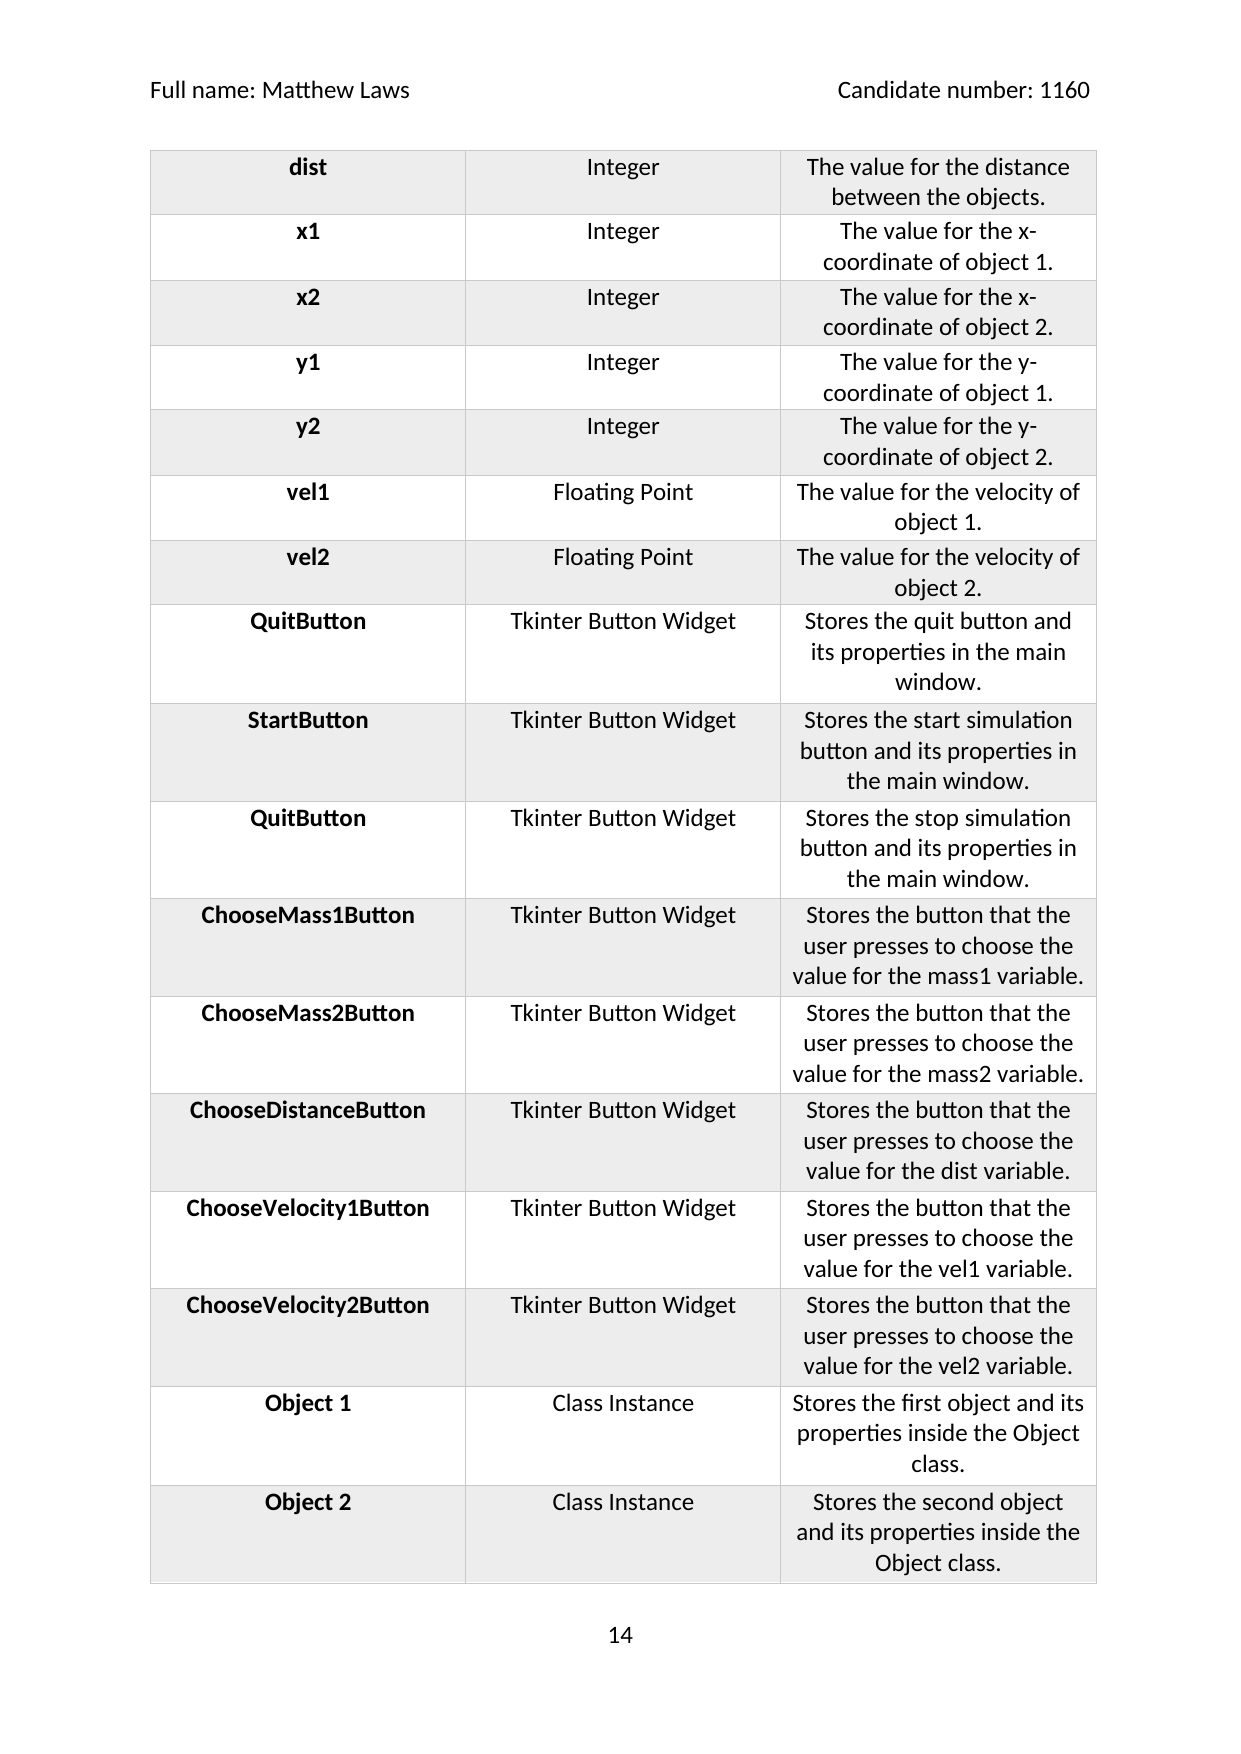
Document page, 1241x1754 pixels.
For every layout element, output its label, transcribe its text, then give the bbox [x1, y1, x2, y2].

table_cell dist [151, 151, 465, 214]
table_cell Tkinter Button Widget [466, 997, 780, 1093]
table_cell Floating Point [466, 541, 780, 604]
table_cell Stores the start simulation button and its properties in the main window. [781, 704, 1096, 801]
table_cell ChooseMass1Button [151, 899, 465, 996]
table_cell The value for the distance between the objects. [781, 151, 1096, 214]
table_cell Stores the button that the user presses to choose the value for the dist variable. [781, 1094, 1096, 1191]
table_cell Stores the quit button and its properties in the main window. [781, 605, 1096, 703]
table_cell y1 [151, 346, 465, 409]
table_cell Tkinter Button Widget [466, 1289, 780, 1386]
table_cell ChooseMass2Button [151, 997, 465, 1093]
table_cell Tkinter Button Widget [466, 802, 780, 898]
table_cell y2 [151, 410, 465, 475]
table_cell The value for the velocity of object 2. [781, 541, 1096, 604]
table_cell Integer [466, 281, 780, 345]
table_cell Integer [466, 215, 780, 279]
table_cell Stores the stop simulation button and its properties in the main window. [781, 802, 1096, 898]
table_cell Integer [466, 346, 780, 409]
table_cell Stores the second object and its properties inside the Object class. [781, 1486, 1096, 1582]
table_cell Object 2 [151, 1486, 465, 1582]
table_cell Class Instance [466, 1387, 780, 1485]
table_cell QuitButton [151, 802, 465, 898]
table_cell ChooseVelocity1Button [151, 1192, 465, 1288]
table_cell Tkinter Button Widget [466, 899, 780, 996]
table_cell The value for the x-coordinate of object 2. [781, 281, 1096, 345]
table_cell Tkinter Button Widget [466, 704, 780, 801]
table_cell ChooseDistanceButton [151, 1094, 465, 1191]
table_cell Stores the button that the user presses to choose the value for the mass1 variable. [781, 899, 1096, 996]
table_cell StartButton [151, 704, 465, 801]
table_cell The value for the x-coordinate of object 1. [781, 215, 1096, 279]
table_cell The value for the velocity of object 1. [781, 476, 1096, 540]
table_cell The value for the y-coordinate of object 2. [781, 410, 1096, 475]
table_cell Stores the button that the user presses to choose the value for the mass2 variable. [781, 997, 1096, 1093]
table_cell Stores the button that the user presses to choose the value for the vel2 variable. [781, 1289, 1096, 1386]
table_cell Tkinter Button Widget [466, 605, 780, 703]
table_cell Class Instance [466, 1486, 780, 1582]
table_cell ChooseVelocity2Button [151, 1289, 465, 1386]
table_cell x1 [151, 215, 465, 279]
table_cell Integer [466, 410, 780, 475]
table_cell Tkinter Button Widget [466, 1192, 780, 1288]
table_cell vel2 [151, 541, 465, 604]
table_cell Tkinter Button Widget [466, 1094, 780, 1191]
table_cell Stores the button that the user presses to choose the value for the vel1 variable. [781, 1192, 1096, 1288]
table_cell x2 [151, 281, 465, 345]
table_cell The value for the y-coordinate of object 1. [781, 346, 1096, 409]
table_cell Floating Point [466, 476, 780, 540]
table_cell QuitButton [151, 605, 465, 703]
table_cell vel1 [151, 476, 465, 540]
table_cell Stores the first object and its properties inside the Object class. [781, 1387, 1096, 1485]
table_cell Integer [466, 151, 780, 214]
table_cell Object 1 [151, 1387, 465, 1485]
